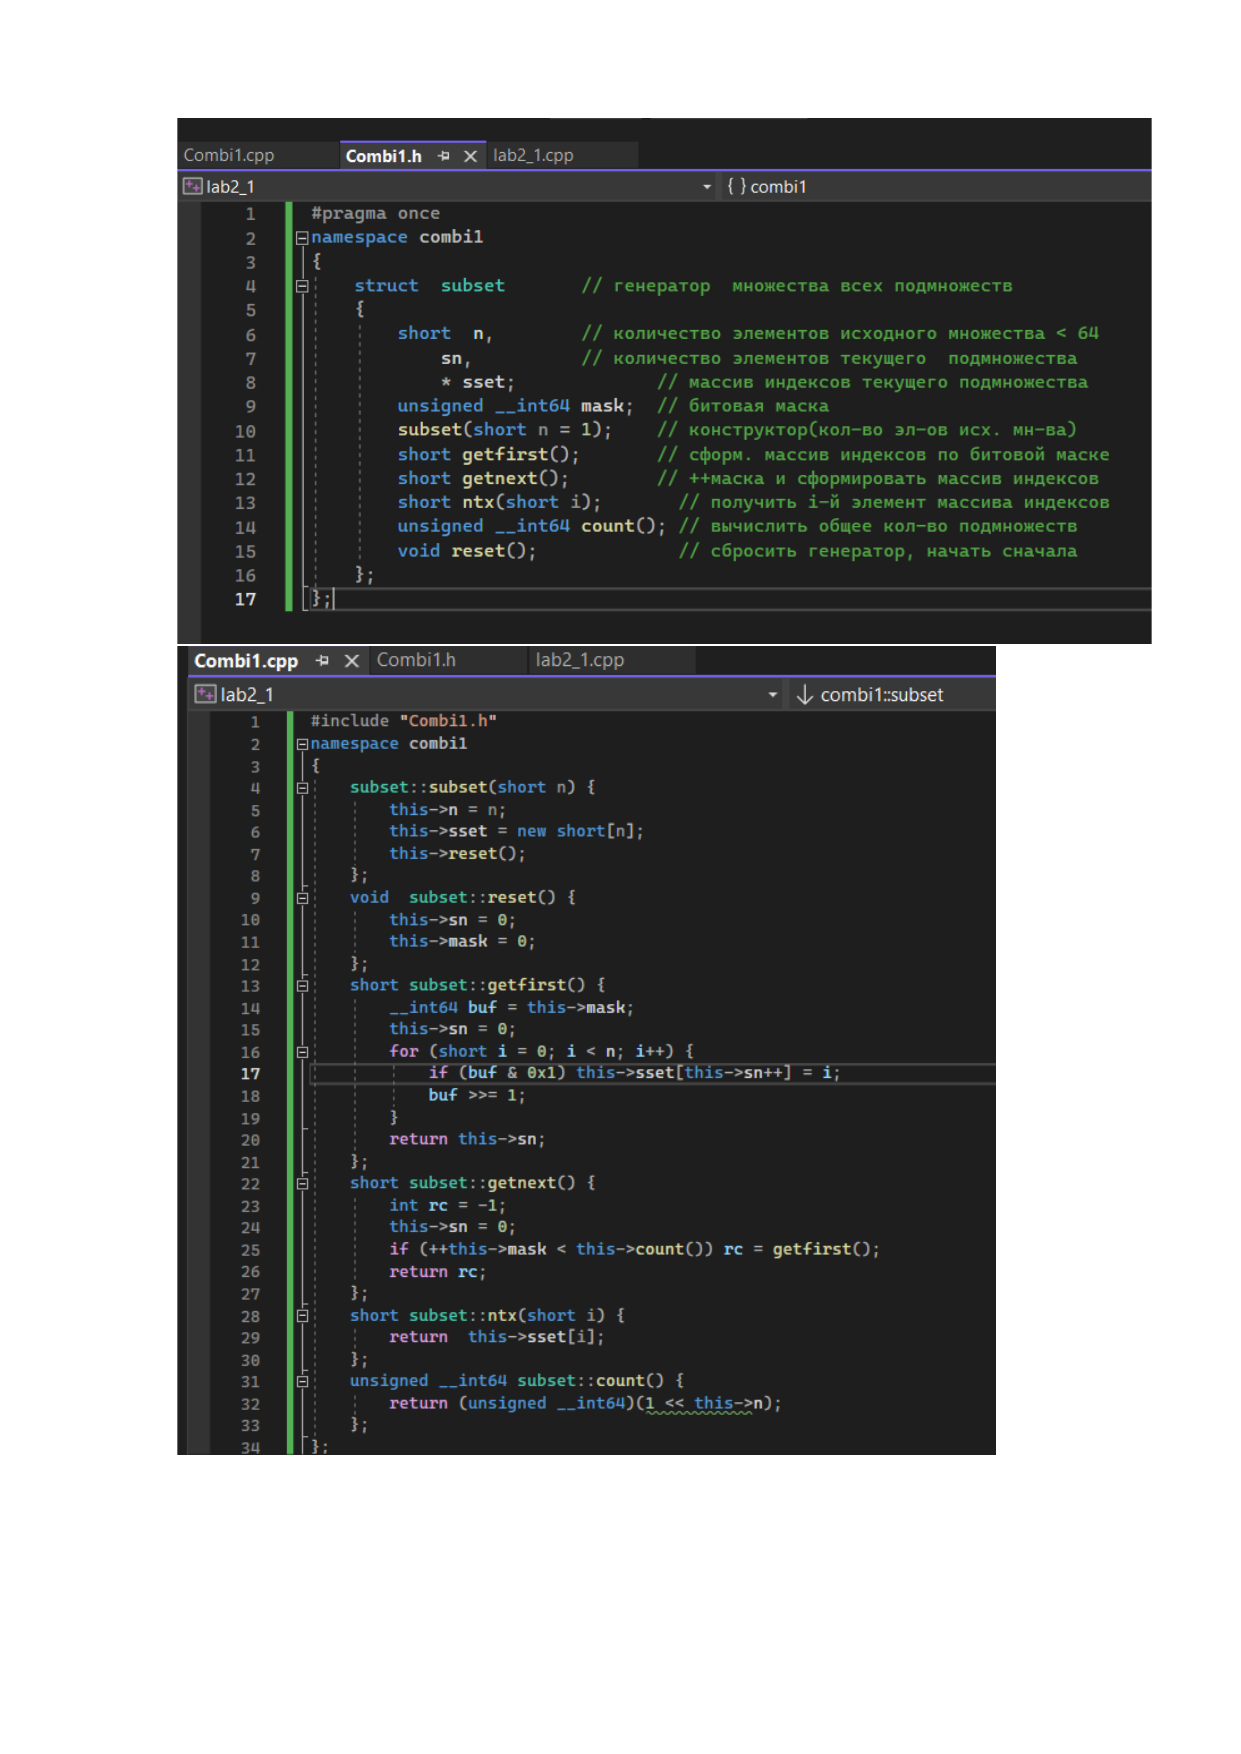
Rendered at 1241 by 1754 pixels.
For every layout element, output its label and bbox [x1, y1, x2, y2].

picture [177, 646, 996, 1455]
picture [177, 118, 1152, 644]
